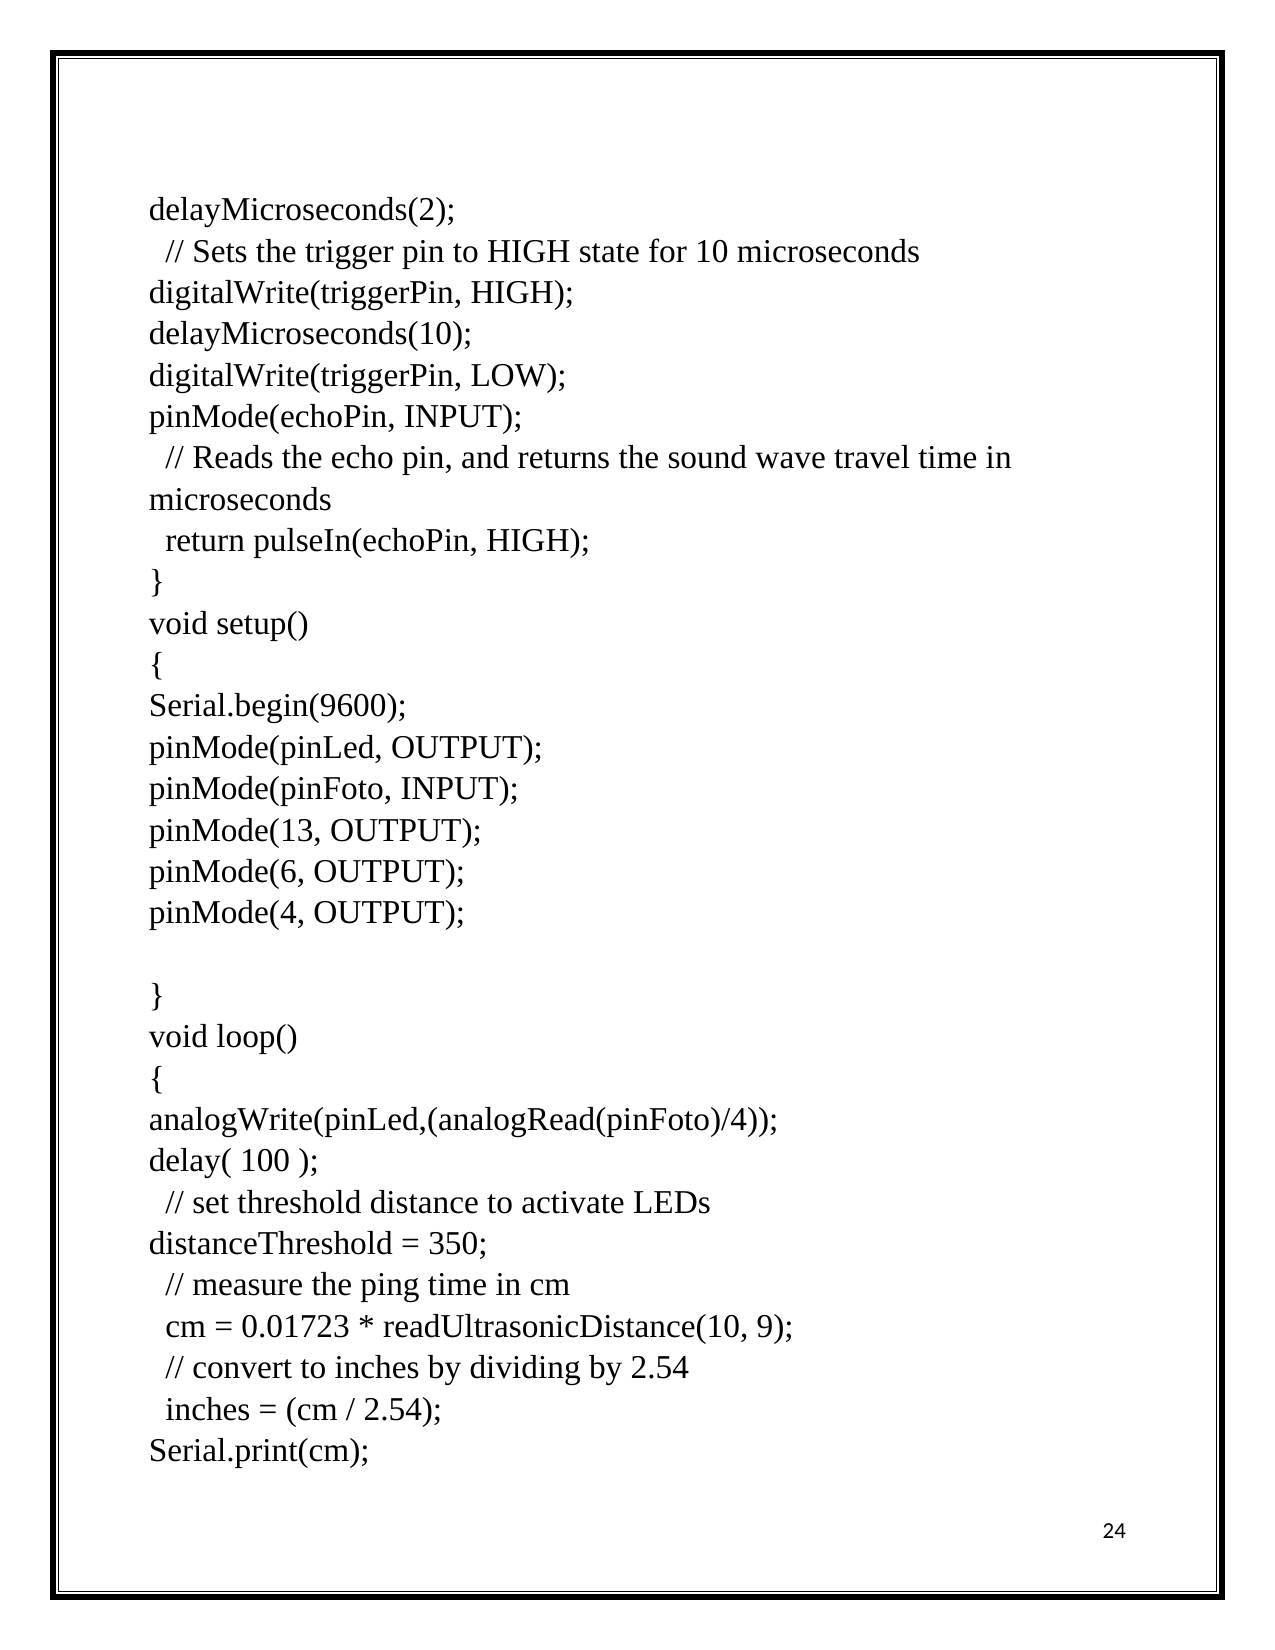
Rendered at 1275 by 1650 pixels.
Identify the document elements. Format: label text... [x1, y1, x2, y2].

text delay( 100 ); [148, 1141, 1137, 1179]
text { [148, 644, 1137, 683]
text digitalWrite(triggerPin, LOW); [148, 355, 1137, 393]
text pinMode(pinFoto, INPUT); [148, 768, 1137, 807]
text delayMicroseconds(2); [148, 189, 1137, 228]
text void loop() [148, 1017, 1137, 1055]
text return pulseIn(echoPin, HIGH); [148, 520, 1137, 559]
text inches = (cm / 2.54); [148, 1389, 1137, 1427]
text delayMicroseconds(10); [148, 313, 1137, 352]
text void setup() [148, 603, 1137, 641]
text pinMode(echoPin, INPUT); [148, 396, 1137, 434]
text // Sets the trigger pin to HIGH state for 10 microseconds [148, 231, 1137, 269]
text pinMode(6, OUTPUT); [148, 851, 1137, 889]
text { [148, 1058, 1137, 1096]
text distanceThreshold = 350; [148, 1223, 1137, 1262]
text analogWrite(pinLed,(analogRead(pinFoto)/4)); [148, 1099, 1137, 1138]
text // set threshold distance to activate LEDs [148, 1182, 1137, 1220]
text Serial.begin(9600); [148, 686, 1137, 724]
text Serial.print(cm); [148, 1430, 1137, 1468]
text } [148, 975, 1137, 1013]
text cm = 0.01723 * readUltrasonicDistance(10, 9); [148, 1306, 1137, 1344]
text pinMode(13, OUTPUT); [148, 810, 1137, 848]
text pinMode(pinLed, OUTPUT); [148, 727, 1137, 765]
text digitalWrite(triggerPin, HIGH); [148, 272, 1137, 311]
text pinMode(4, OUTPUT); [148, 892, 1137, 931]
text // Reads the echo pin, and returns the sound wave travel time in microseconds [148, 438, 1137, 517]
text // convert to inches by dividing by 2.54 [148, 1347, 1137, 1386]
text // measure the ping time in cm [148, 1265, 1137, 1303]
text } [148, 562, 1137, 600]
